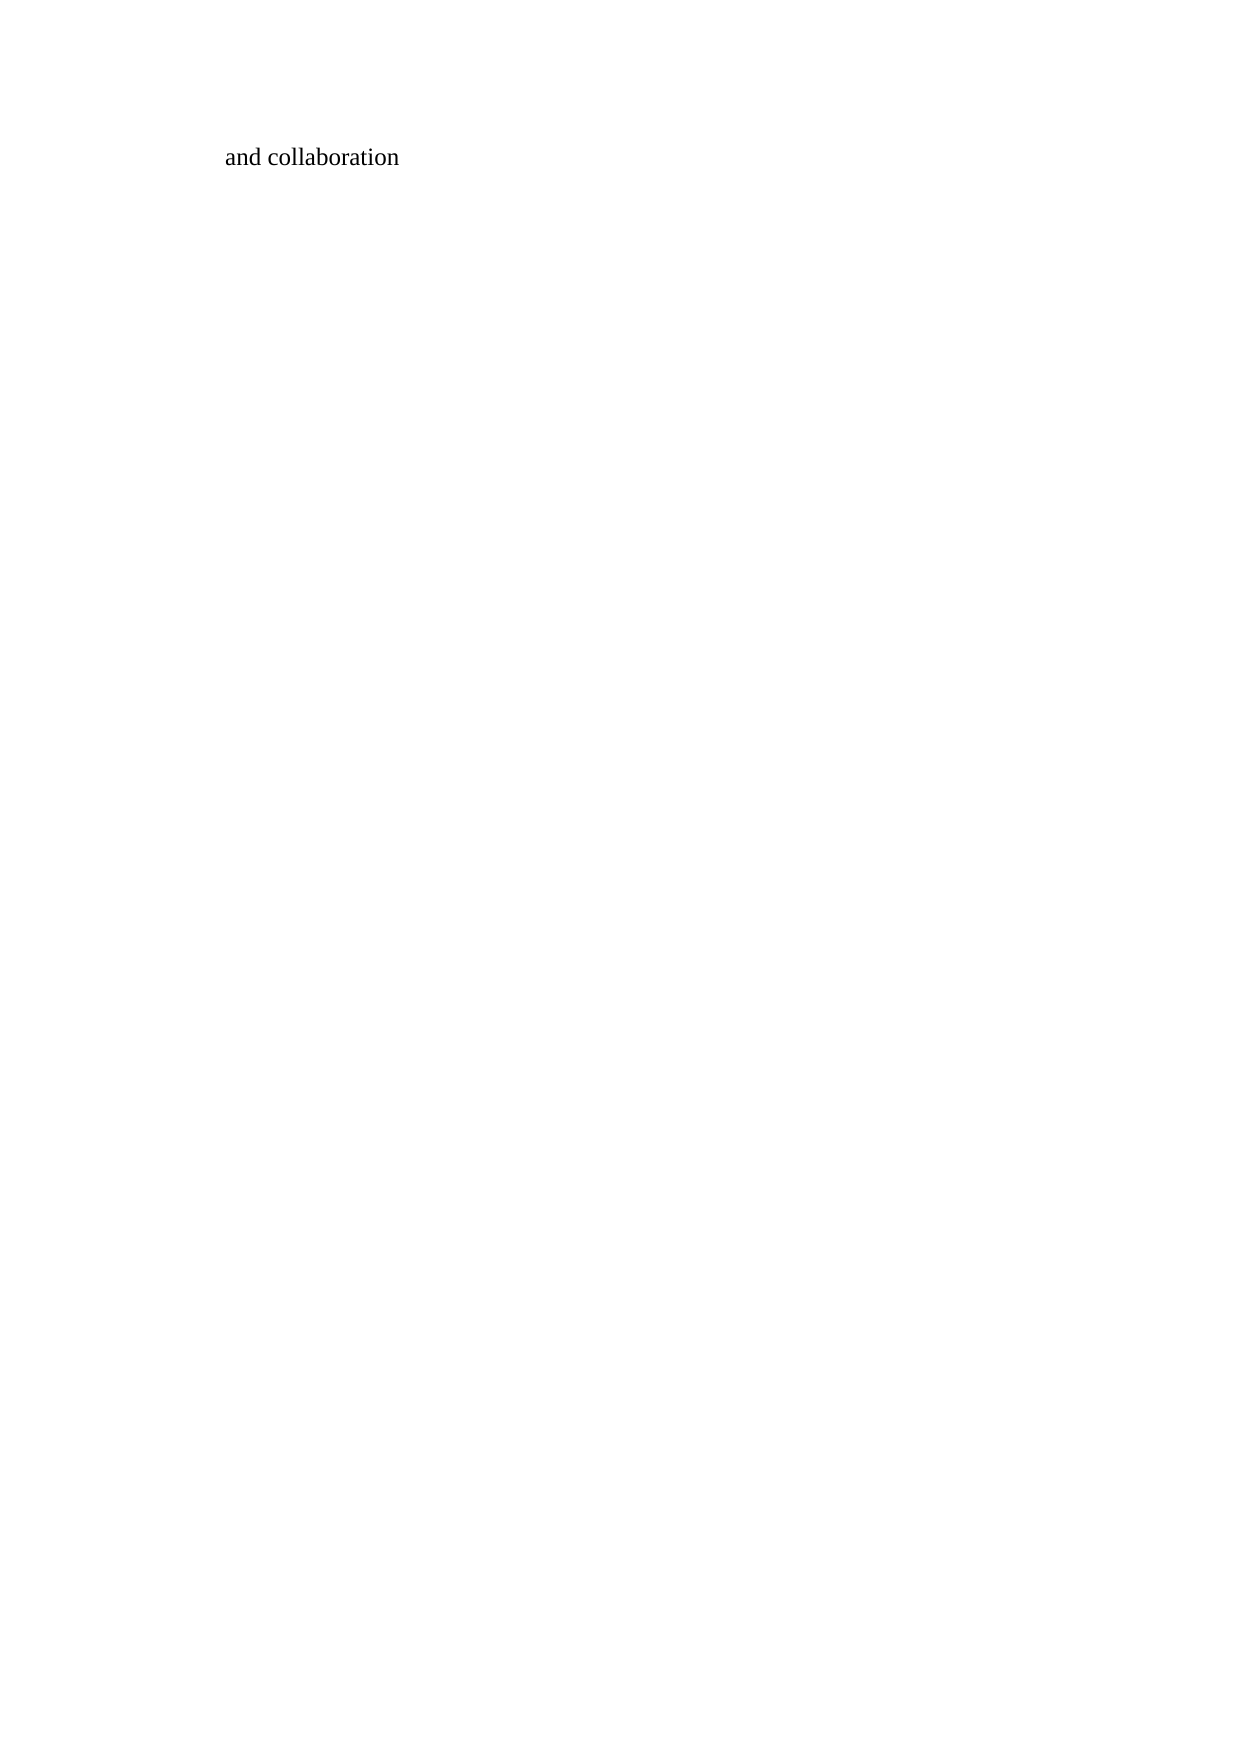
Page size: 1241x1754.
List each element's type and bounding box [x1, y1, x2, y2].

text [225, 142, 1090, 170]
